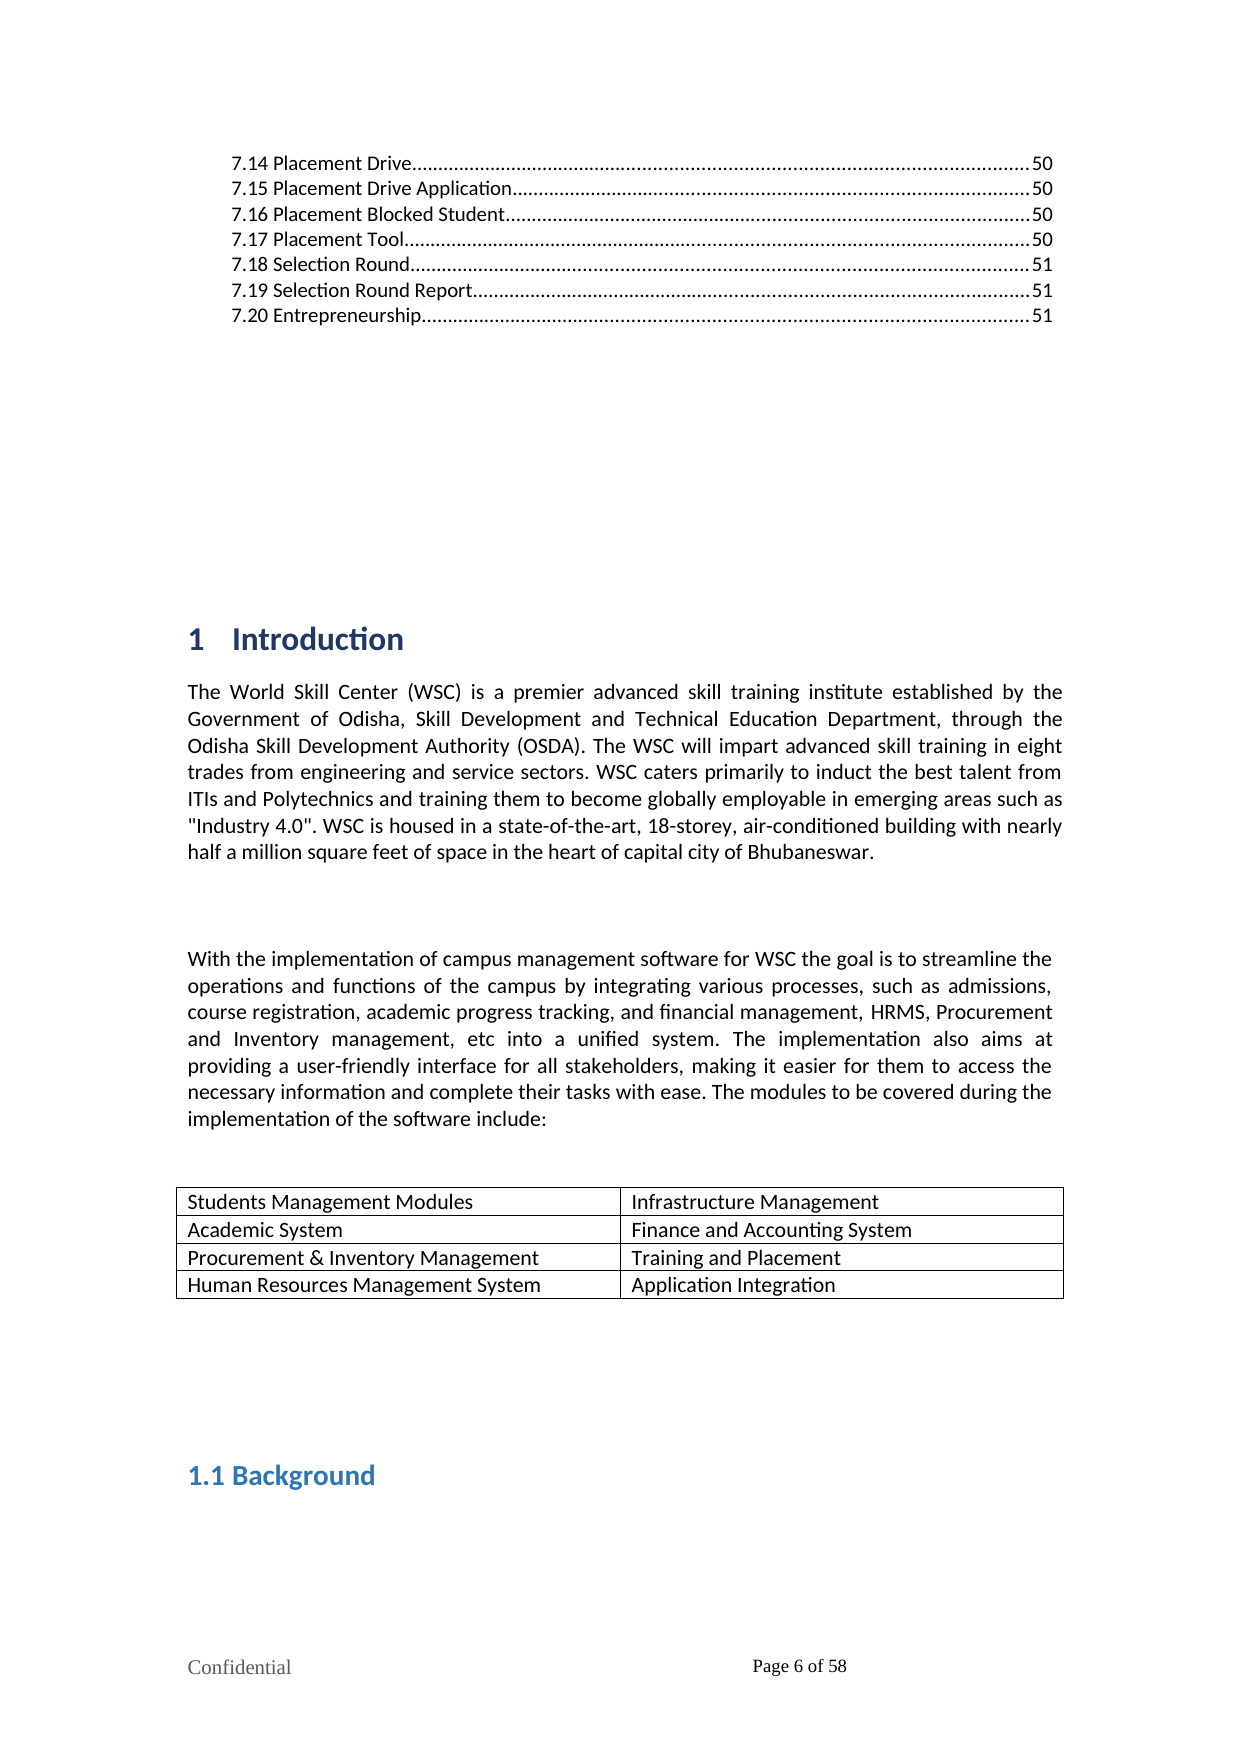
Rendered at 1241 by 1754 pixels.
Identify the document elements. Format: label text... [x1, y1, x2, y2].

table_header Infrastructure Management [621, 1188, 1063, 1215]
subtitle Introduction [187, 617, 1053, 658]
table_cell Human Resources Management System [177, 1271, 620, 1298]
text 7.18 Selection Round 51 [231, 252, 1053, 277]
subtitle Background [187, 1457, 1053, 1493]
text With the implementation of campus management software for WSC the goal is to streamline the operations and functions of the campus by integrating various processes, such as admissions, course registration, academic progress tracking, and financial management, HRMS, Procurement and Inventory management, etc into a unified system. The implementation also aims at providing a user-friendly interface for all stakeholders, making it easier for them to access the necessary information and complete their tasks with ease. The modules to be covered during the implementation of the software include: [187, 945, 1053, 1132]
text 7.15 Placement Drive Application 50 [231, 175, 1053, 201]
table_cell Academic System [177, 1216, 620, 1243]
text 7.19 Selection Round Report 51 [231, 277, 1053, 302]
table_cell Application Integration [621, 1271, 1063, 1298]
table_cell Finance and Accounting System [621, 1216, 1063, 1243]
text 7.14 Placement Drive 50 [231, 150, 1053, 175]
text The World Skill Center (WSC) is a premier advanced skill training institute established by the Government of Odisha, Skill Development and Technical Education Department, through the Odisha Skill Development Authority (OSDA). The WSC will impart advanced skill training in eight trades from engineering and service sectors. WSC caters primarily to induct the best talent from ITIs and Polytechnics and training them to become globally employable in emerging areas such as "Industry 4.0". WSC is housed in a state-of-the-art, 18-storey, air-conditioned building with nearly half a million square feet of space in the heart of capital city of Bhubaneswar. [187, 678, 1063, 865]
table_cell Training and Placement [621, 1244, 1063, 1270]
table_cell Procurement & Inventory Management [177, 1244, 620, 1270]
text 7.16 Placement Blocked Student 50 [231, 201, 1053, 226]
text 7.17 Placement Tool 50 [231, 226, 1053, 252]
text 7.20 Entrepreneurship 51 [231, 302, 1053, 328]
table_header Students Management Modules [177, 1188, 620, 1215]
